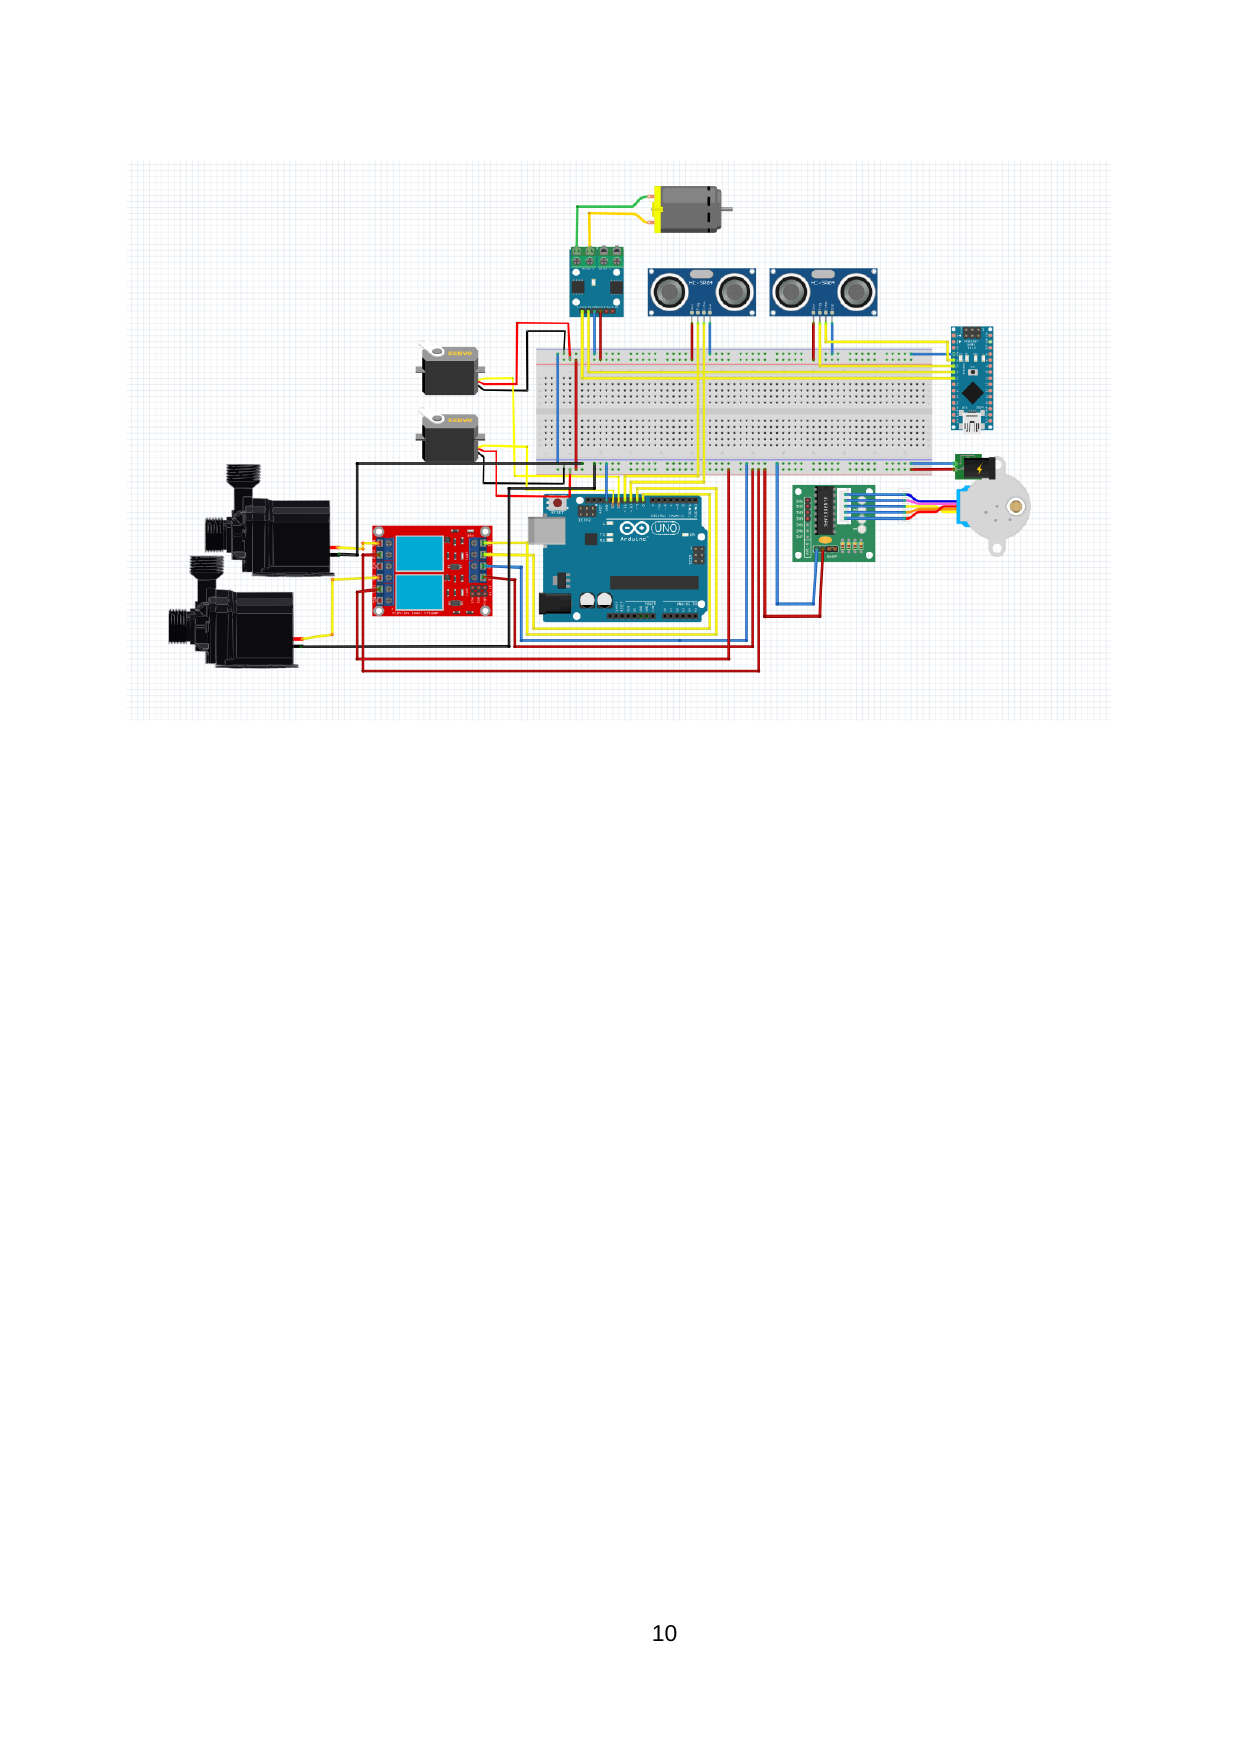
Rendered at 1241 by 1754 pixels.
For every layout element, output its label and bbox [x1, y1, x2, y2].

picture [126, 161, 1110, 721]
